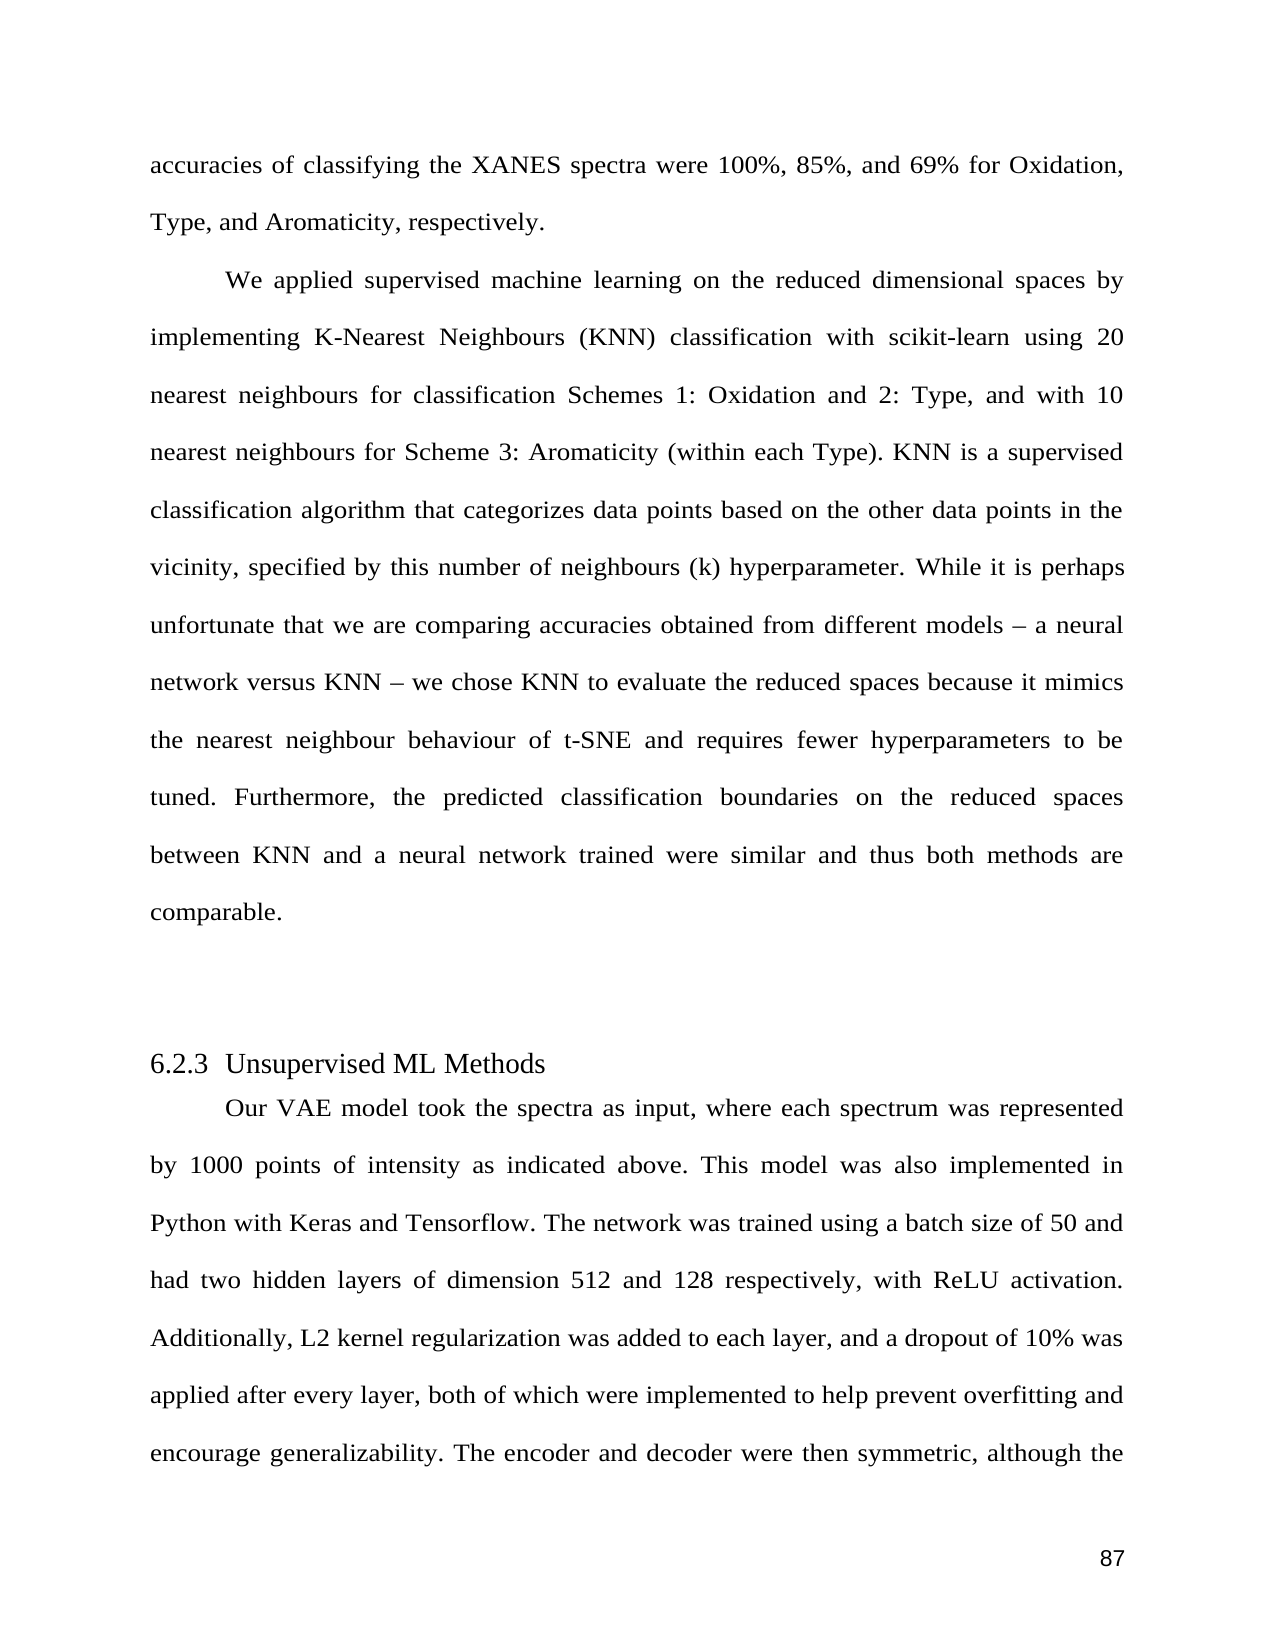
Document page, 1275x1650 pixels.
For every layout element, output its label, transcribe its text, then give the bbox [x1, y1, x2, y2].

text We applied supervised machine learning on the reduced dimensional spaces by implementing K-Nearest Neighbours (KNN) classification with scikit-learn using 20 nearest neighbours for classification Schemes 1: Oxidation and 2: Type, and with 10 nearest neighbours for Scheme 3: Aromaticity (within each Type). KNN is a supervised classification algorithm that categorizes data points based on the other data points in the vicinity, specified by this number of neighbours (k) hyperparameter. While it is perhaps unfortunate that we are comparing accuracies obtained from different models – a neural network versus KNN – we chose KNN to evaluate the reduced spaces because it mimics the nearest neighbour behaviour of t-SNE and requires fewer hyperparameters to be tuned. Furthermore, the predicted classification boundaries on the reduced spaces between KNN and a neural network trained were similar and thus both methods are comparable. [150, 265, 1125, 926]
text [150, 1093, 1125, 1466]
subtitle Unsupervised ML Methods [150, 1046, 1125, 1079]
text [150, 150, 1125, 236]
